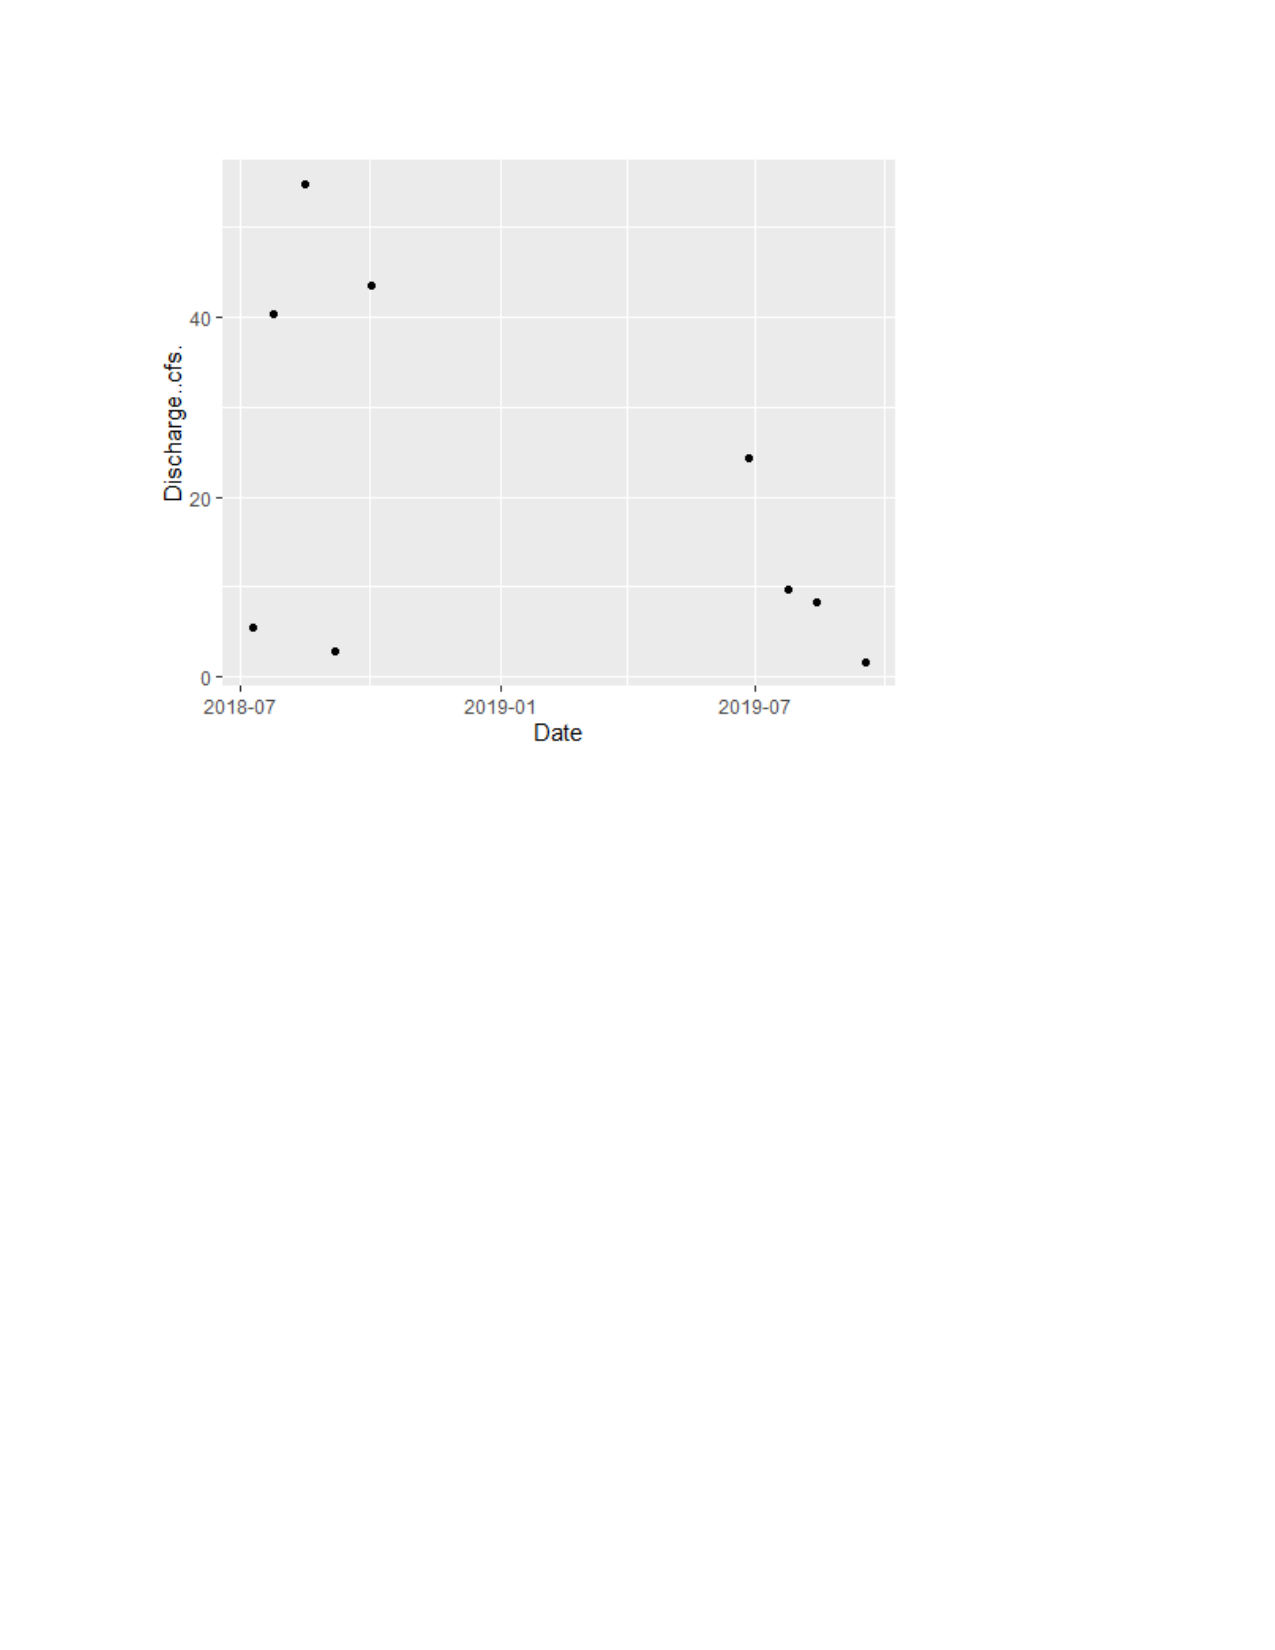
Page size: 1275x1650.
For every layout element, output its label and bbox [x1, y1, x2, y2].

picture [150, 150, 908, 757]
